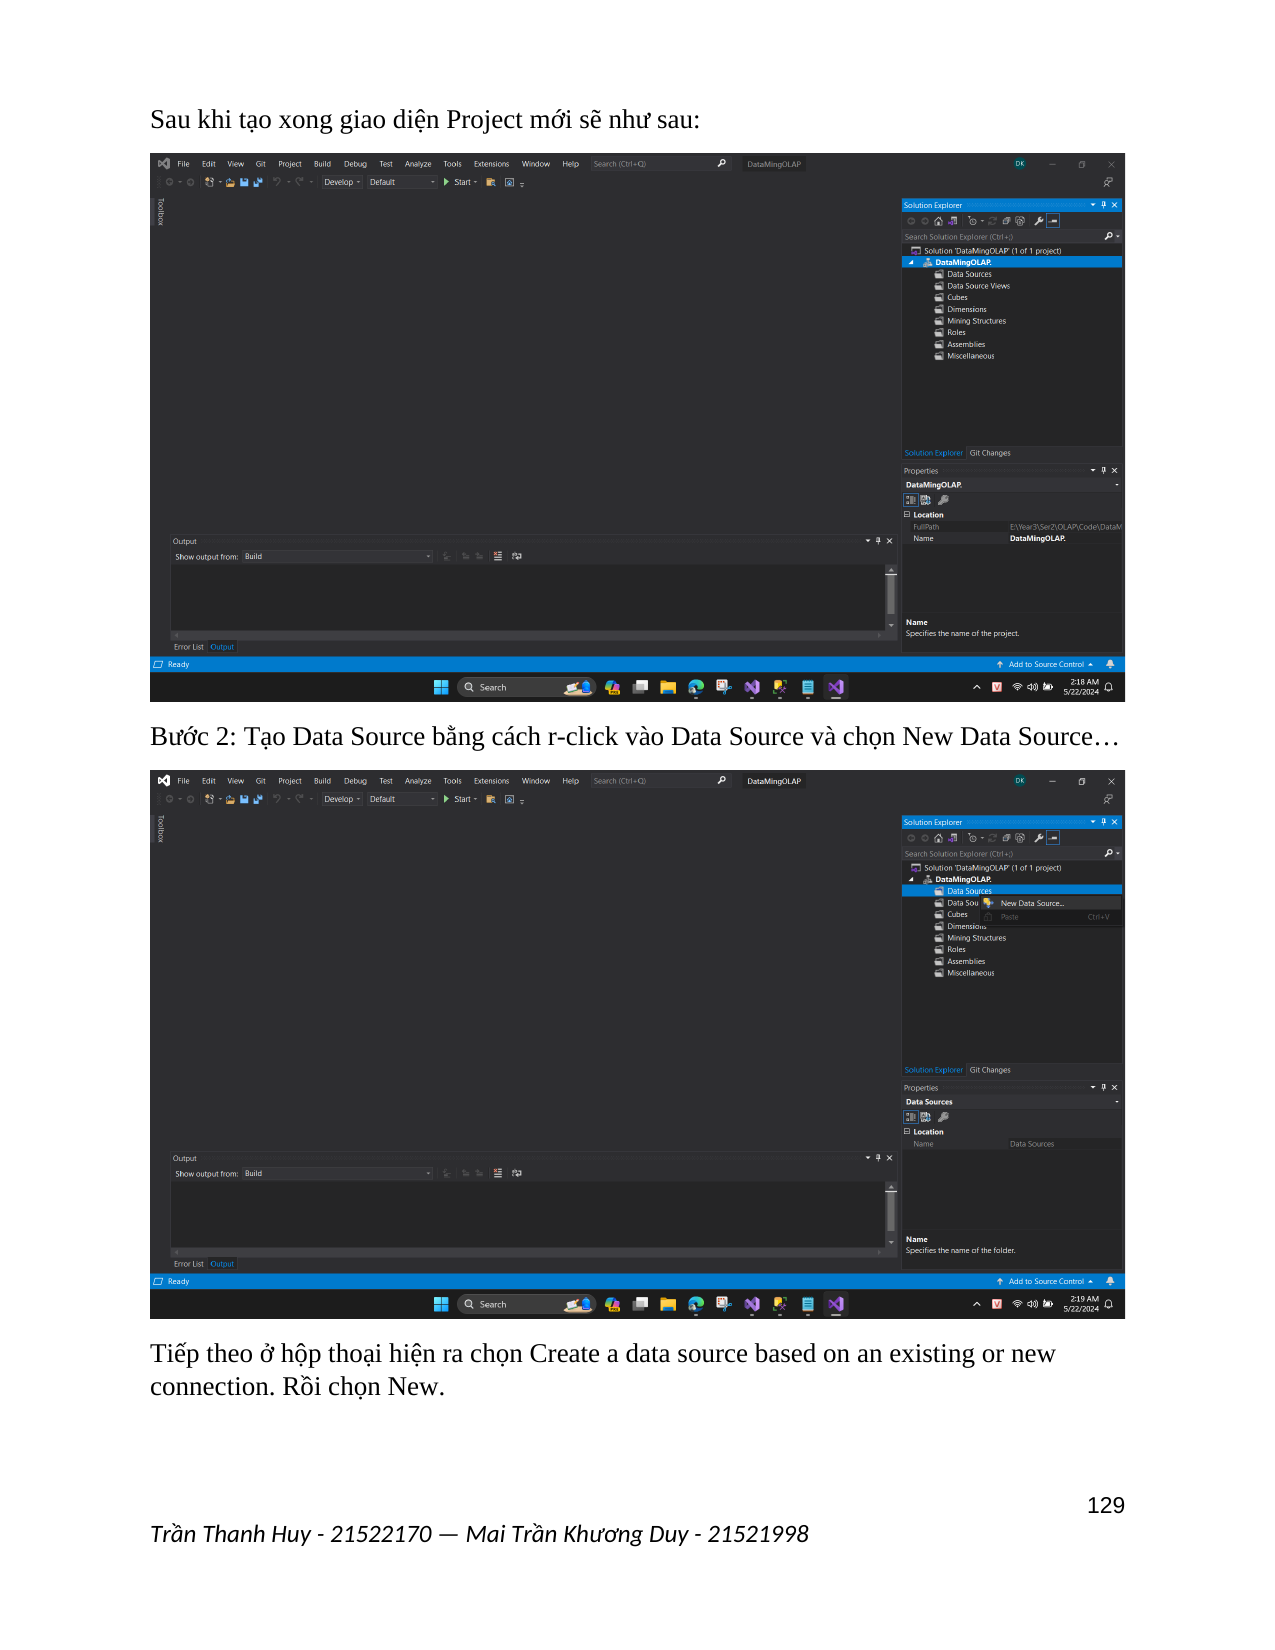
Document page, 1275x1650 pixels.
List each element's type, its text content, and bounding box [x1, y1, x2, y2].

picture [150, 153, 1125, 702]
picture [150, 770, 1125, 1319]
text Bước 2: Tạo Data Source bằng cách r-click vào Data Source và chọn New Data Source… [150, 720, 1125, 751]
text Tiếp theo ở hộp thoại hiện ra chọn Create a data source based on an existing or new connection. Rồi chọn New. [150, 1337, 1125, 1402]
text Sau khi tạo xong giao diện Project mới sẽ như sau: [150, 103, 1125, 134]
